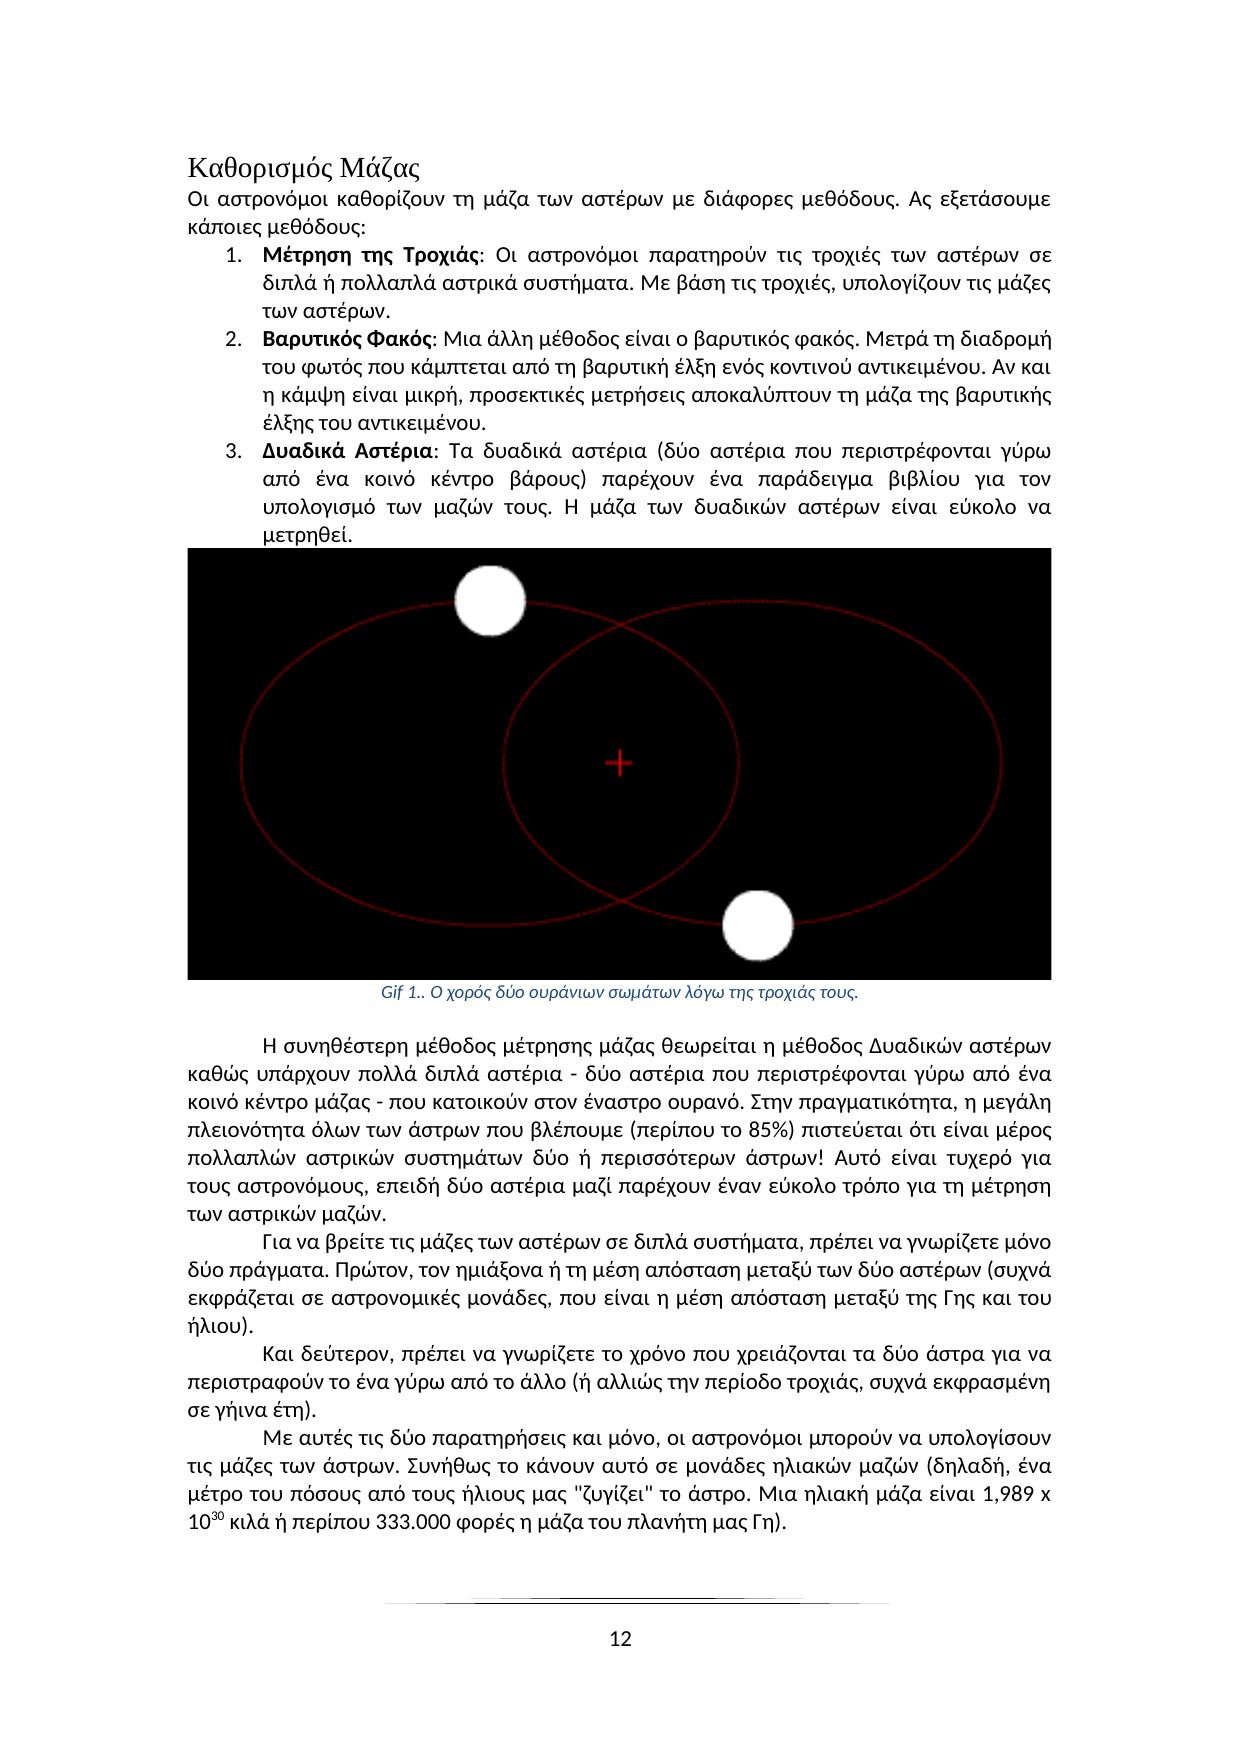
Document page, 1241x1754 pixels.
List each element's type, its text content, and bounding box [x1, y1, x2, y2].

text Η συνηθέστερη μέθοδος μέτρησης μάζας θεωρείται η μέθοδος Δυαδικών αστέρων καθώς υπάρχουν πολλά διπλά αστέρια - δύο αστέρια που περιστρέφονται γύρω από ένα κοινό κέντρο μάζας - που κατοικούν στον έναστρο ουρανό. Στην πραγματικότητα, η μεγάλη πλειονότητα όλων των άστρων που βλέπουμε (περίπου το 85%) πιστεύεται ότι είναι μέρος πολλαπλών αστρικών συστημάτων δύο ή περισσότερων άστρων! Αυτό είναι τυχερό για τους αστρονόμους, επειδή δύο αστέρια μαζί παρέχουν έναν εύκολο τρόπο για τη μέτρηση των αστρικών μαζών. [187, 1031, 1053, 1227]
text Οι αστρονόμοι καθορίζουν τη μάζα των αστέρων με διάφορες μεθόδους. Ας εξετάσουμε κάποιες μεθόδους: [187, 184, 1053, 240]
text Και δεύτερον, πρέπει να γνωρίζετε το χρόνο που χρειάζονται τα δύο άστρα για να περιστραφούν το ένα γύρω από το άλλο (ή αλλιώς την περίοδο τροχιάς, συχνά εκφρασμένη σε γήινα έτη). [187, 1339, 1053, 1423]
list Δυαδικά Αστέρια: Τα δυαδικά αστέρια (δύο αστέρια που περιστρέφονται γύρω από ένα κοινό κέντρο βάρους) παρέχουν ένα παράδειγμα βιβλίου για τον υπολογισμό των μαζών τους. Η μάζα των δυαδικών αστέρων είναι εύκολο να μετρηθεί. [225, 436, 1053, 548]
text Για να βρείτε τις μάζες των αστέρων σε διπλά συστήματα, πρέπει να γνωρίζετε μόνο δύο πράγματα. Πρώτον, τον ημιάξονα ή τη μέση απόσταση μεταξύ των δύο αστέρων (συχνά εκφράζεται σε αστρονομικές μονάδες, που είναι η μέση απόσταση μεταξύ της Γης και του ήλιου). [187, 1227, 1053, 1339]
text Με αυτές τις δύο παρατηρήσεις και μόνο, οι αστρονόμοι μπορούν να υπολογίσουν τις μάζες των άστρων. Συνήθως το κάνουν αυτό σε μονάδες ηλιακών μαζών (δηλαδή, ένα μέτρο του πόσους από τους ήλιους μας "ζυγίζει" το άστρο. Μια ηλιακή μάζα είναι 1,989 x 1030 κιλά ή περίπου 333.000 φορές η μάζα του πλανήτη μας Γη). [187, 1423, 1053, 1535]
picture [187, 548, 1052, 980]
subtitle Καθορισμός Μάζας [187, 150, 1053, 184]
list Βαρυτικός Φακός: Μια άλλη μέθοδος είναι ο βαρυτικός φακός. Μετρά τη διαδρομή του φωτός που κάμπτεται από τη βαρυτική έλξη ενός κοντινού αντικειμένου. Αν και η κάμψη είναι μικρή, προσεκτικές μετρήσεις αποκαλύπτουν τη μάζα της βαρυτικής έλξης του αντικειμένου. [225, 324, 1053, 436]
text Gif 1.. Ο χορός δύο ουράνιων σωμάτων λόγω της τροχιάς τους. [187, 980, 1053, 1003]
list Μέτρηση της Τροχιάς: Οι αστρονόμοι παρατηρούν τις τροχιές των αστέρων σε διπλά ή πολλαπλά αστρικά συστήματα. Με βάση τις τροχιές, υπολογίζουν τις μάζες των αστέρων. [225, 240, 1053, 324]
